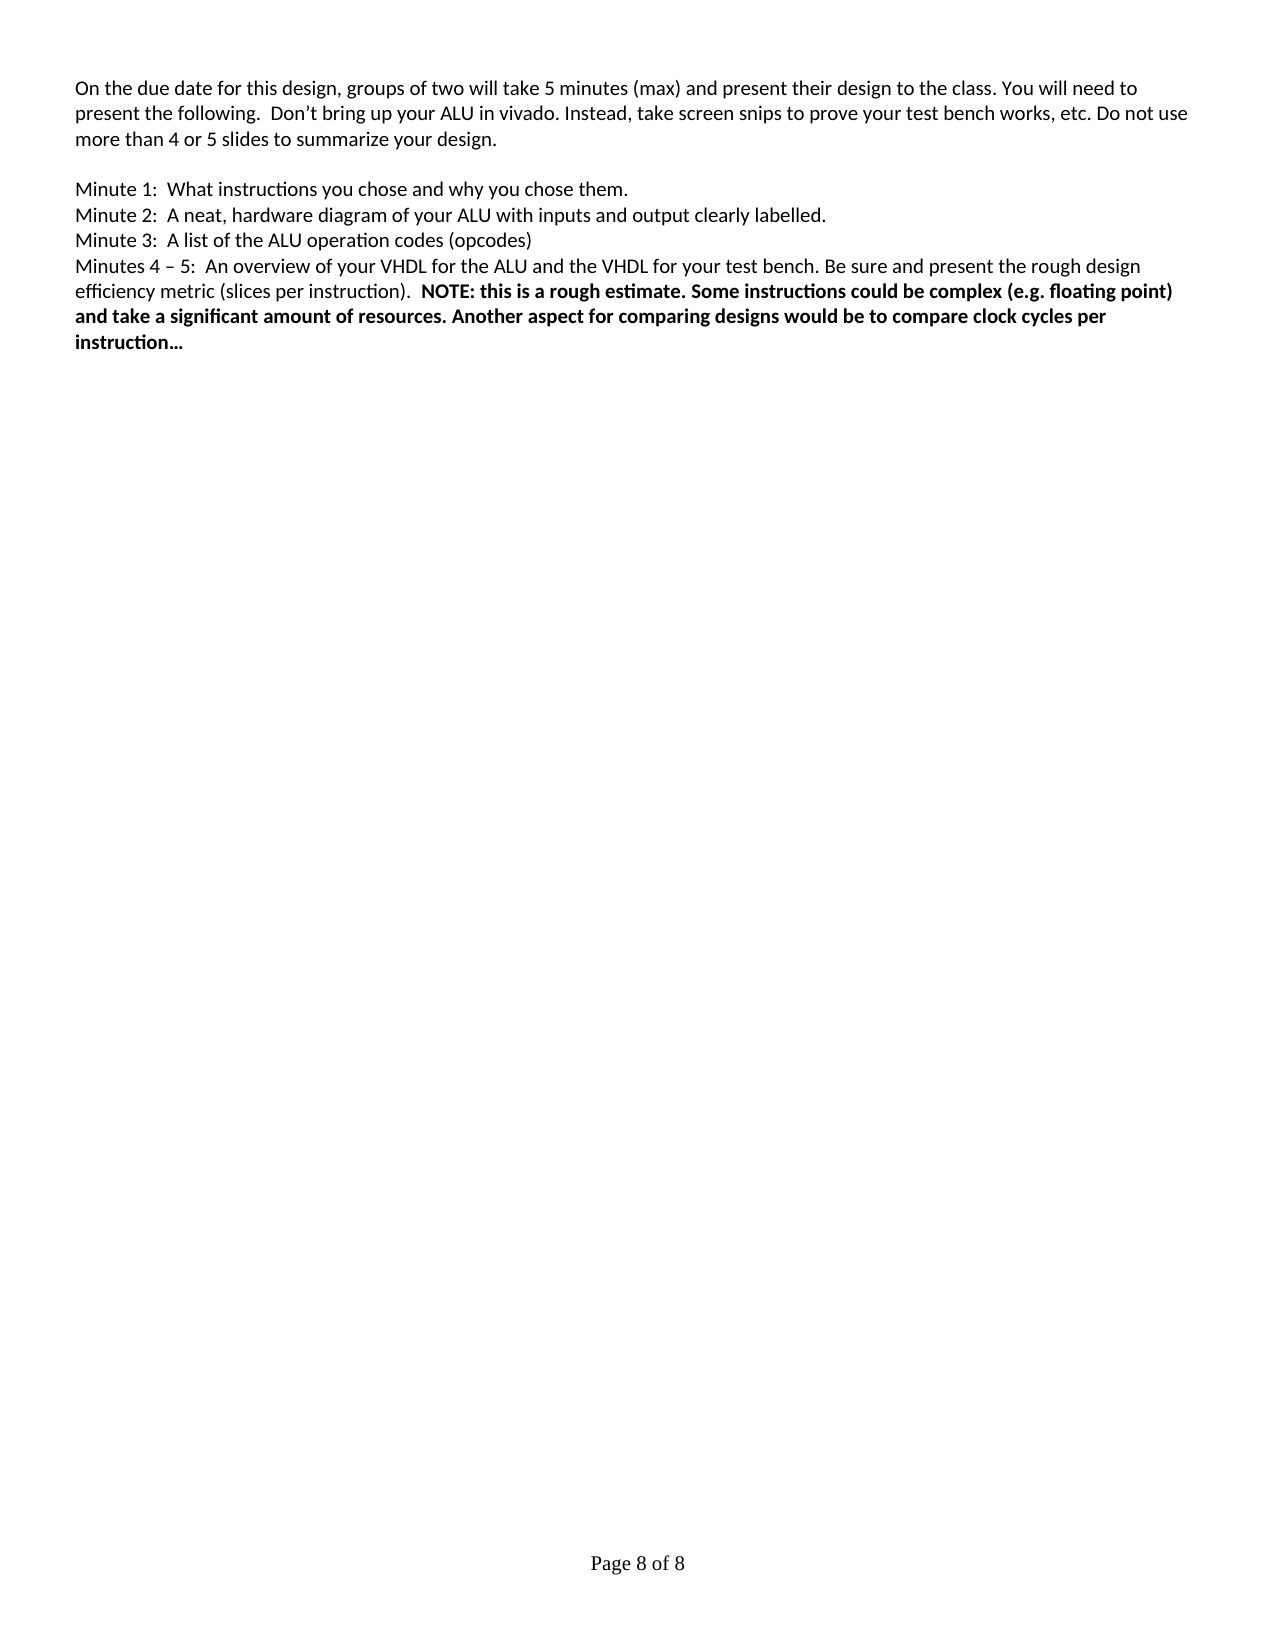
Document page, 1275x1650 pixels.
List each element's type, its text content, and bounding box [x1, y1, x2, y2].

text On the due date for this design, groups of two will take 5 minutes (max) and present their design to the class. You will need to present the following. Don’t bring up your ALU in vivado. Instead, take screen snips to prove your test bench works, etc. Do not use more than 4 or 5 slides to summarize your design. [75, 75, 1200, 151]
text Minute 3: A list of the ALU operation codes (opcodes) [75, 227, 1200, 253]
text Minute 2: A neat, hardware diagram of your ALU with inputs and output clearly labelled. [75, 202, 1200, 227]
text Minutes 4 – 5: An overview of your VHDL for the ALU and the VHDL for your test bench. Be sure and present the rough design efficiency metric (slices per instruction). NOTE: this is a rough estimate. Some instructions could be complex (e.g. floating point) and take a significant amount of resources. Another aspect for comparing designs would be to compare clock cycles per instruction… [75, 253, 1200, 354]
text Minute 1: What instructions you chose and why you chose them. [75, 177, 1200, 202]
